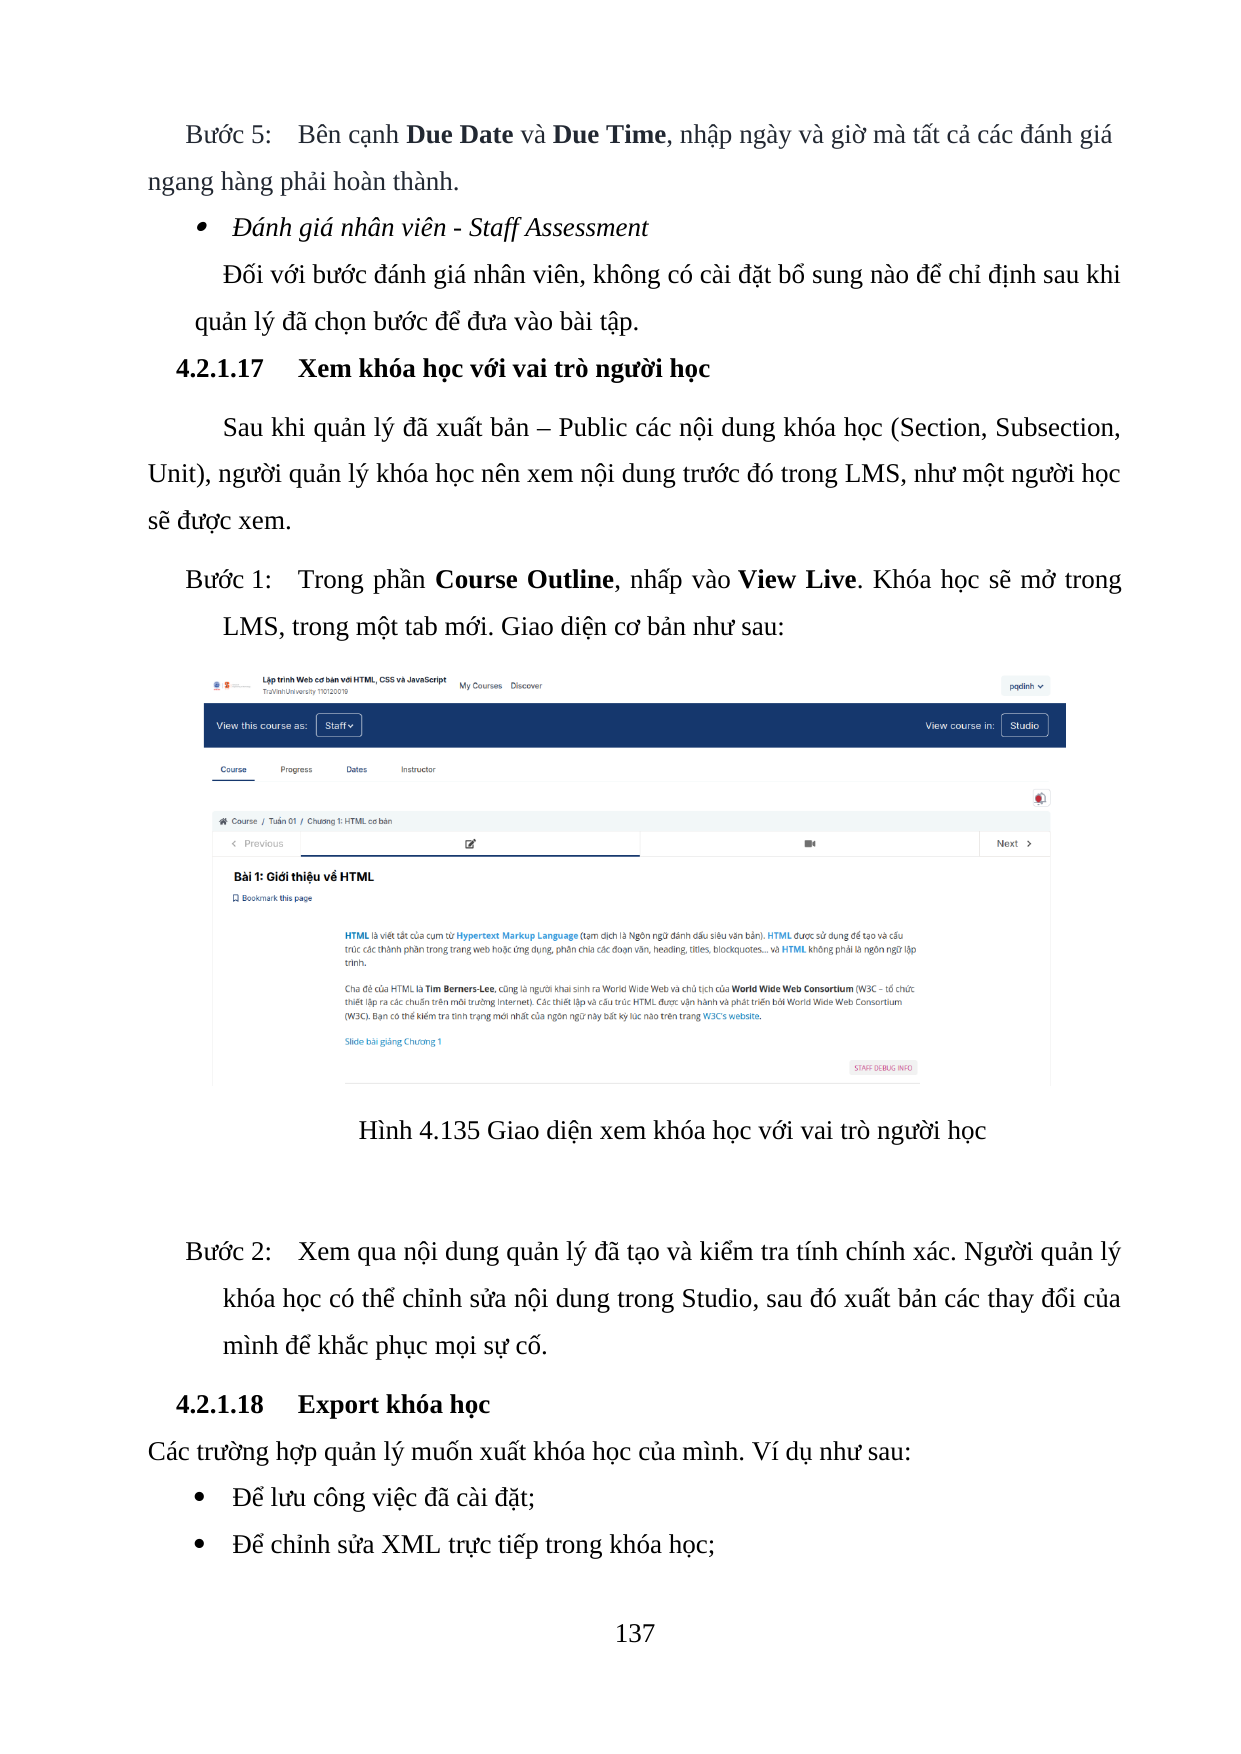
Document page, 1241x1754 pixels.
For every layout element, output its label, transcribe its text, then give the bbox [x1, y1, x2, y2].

text Đối với bước đánh giá nhân viên, không có cài đặt bổ sung nào để chỉ định sau khi quản lý đã chọn bước để đưa vào bài tập. [194, 258, 1122, 336]
list Đánh giá nhân viên - Staff Assessment [194, 211, 1122, 243]
list Xem qua nội dung quản lý đã tạo và kiểm tra tính chính xác. Người quản lý khóa học có thể chỉnh sửa nội dung trong Studio, sau đó xuất bản các thay đổi của mình để khắc phục mọi sự cố. [185, 1235, 1122, 1360]
picture [203, 669, 1066, 1086]
text Sau khi quản lý đã xuất bản – Public các nội dung khóa học (Section, Subsection, Unit), người quản lý khóa học nên xem nội dung trước đó trong LMS, như một người học sẽ được xem. [148, 411, 1122, 535]
text Các trường hợp quản lý muốn xuất khóa học của mình. Ví dụ như sau: [148, 1434, 1122, 1466]
subtitle Export khóa học [176, 1388, 1122, 1419]
list Trong phần Course Outline, nhấp vào View Live. Khóa học sẽ mở trong LMS, trong một tab mới. Giao diện cơ bản như sau: [185, 563, 1122, 641]
list Bên cạnh Due Date và Due Time, nhập ngày và giờ mà tất cả các đánh giá ngang hàng phải hoàn thành. [148, 118, 1122, 196]
list Để chỉnh sửa XML trực tiếp trong khóa học; [194, 1528, 1122, 1559]
list Để lưu công việc đã cài đặt; [194, 1481, 1122, 1512]
subtitle Xem khóa học với vai trò người học [176, 352, 1122, 383]
